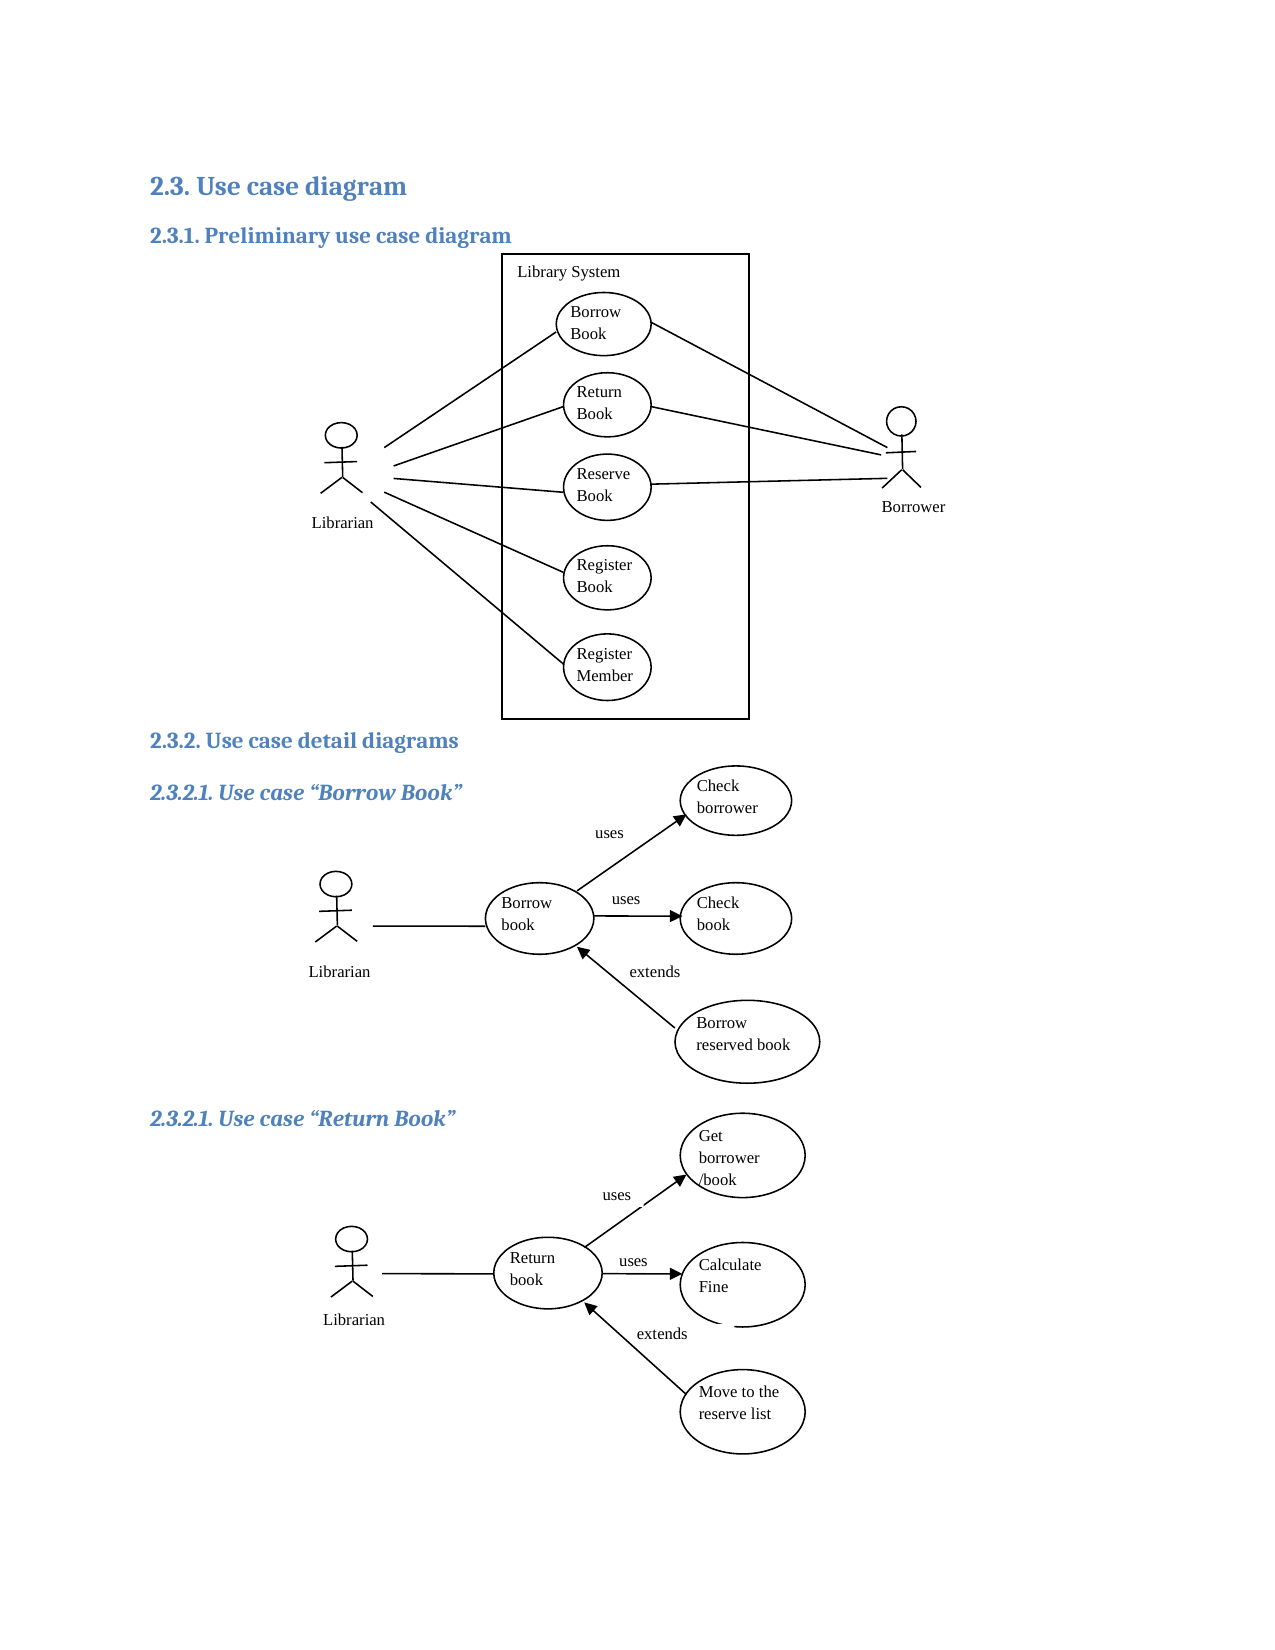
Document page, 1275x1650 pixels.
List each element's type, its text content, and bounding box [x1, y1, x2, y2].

subtitle 2.3.2.1. Use case “Return Book” [150, 1106, 1125, 1132]
subtitle 2.3.2.1. Use case “Borrow Book” [782, 779, 1125, 806]
subtitle 2.3.2.1. Use case “Borrow Book” [150, 779, 690, 806]
subtitle 2.3.1. Preliminary use case diagram [150, 223, 1125, 249]
subtitle 2.3. Use case diagram [150, 171, 1125, 202]
subtitle 2.3.2. Use case detail diagrams [150, 728, 1125, 754]
